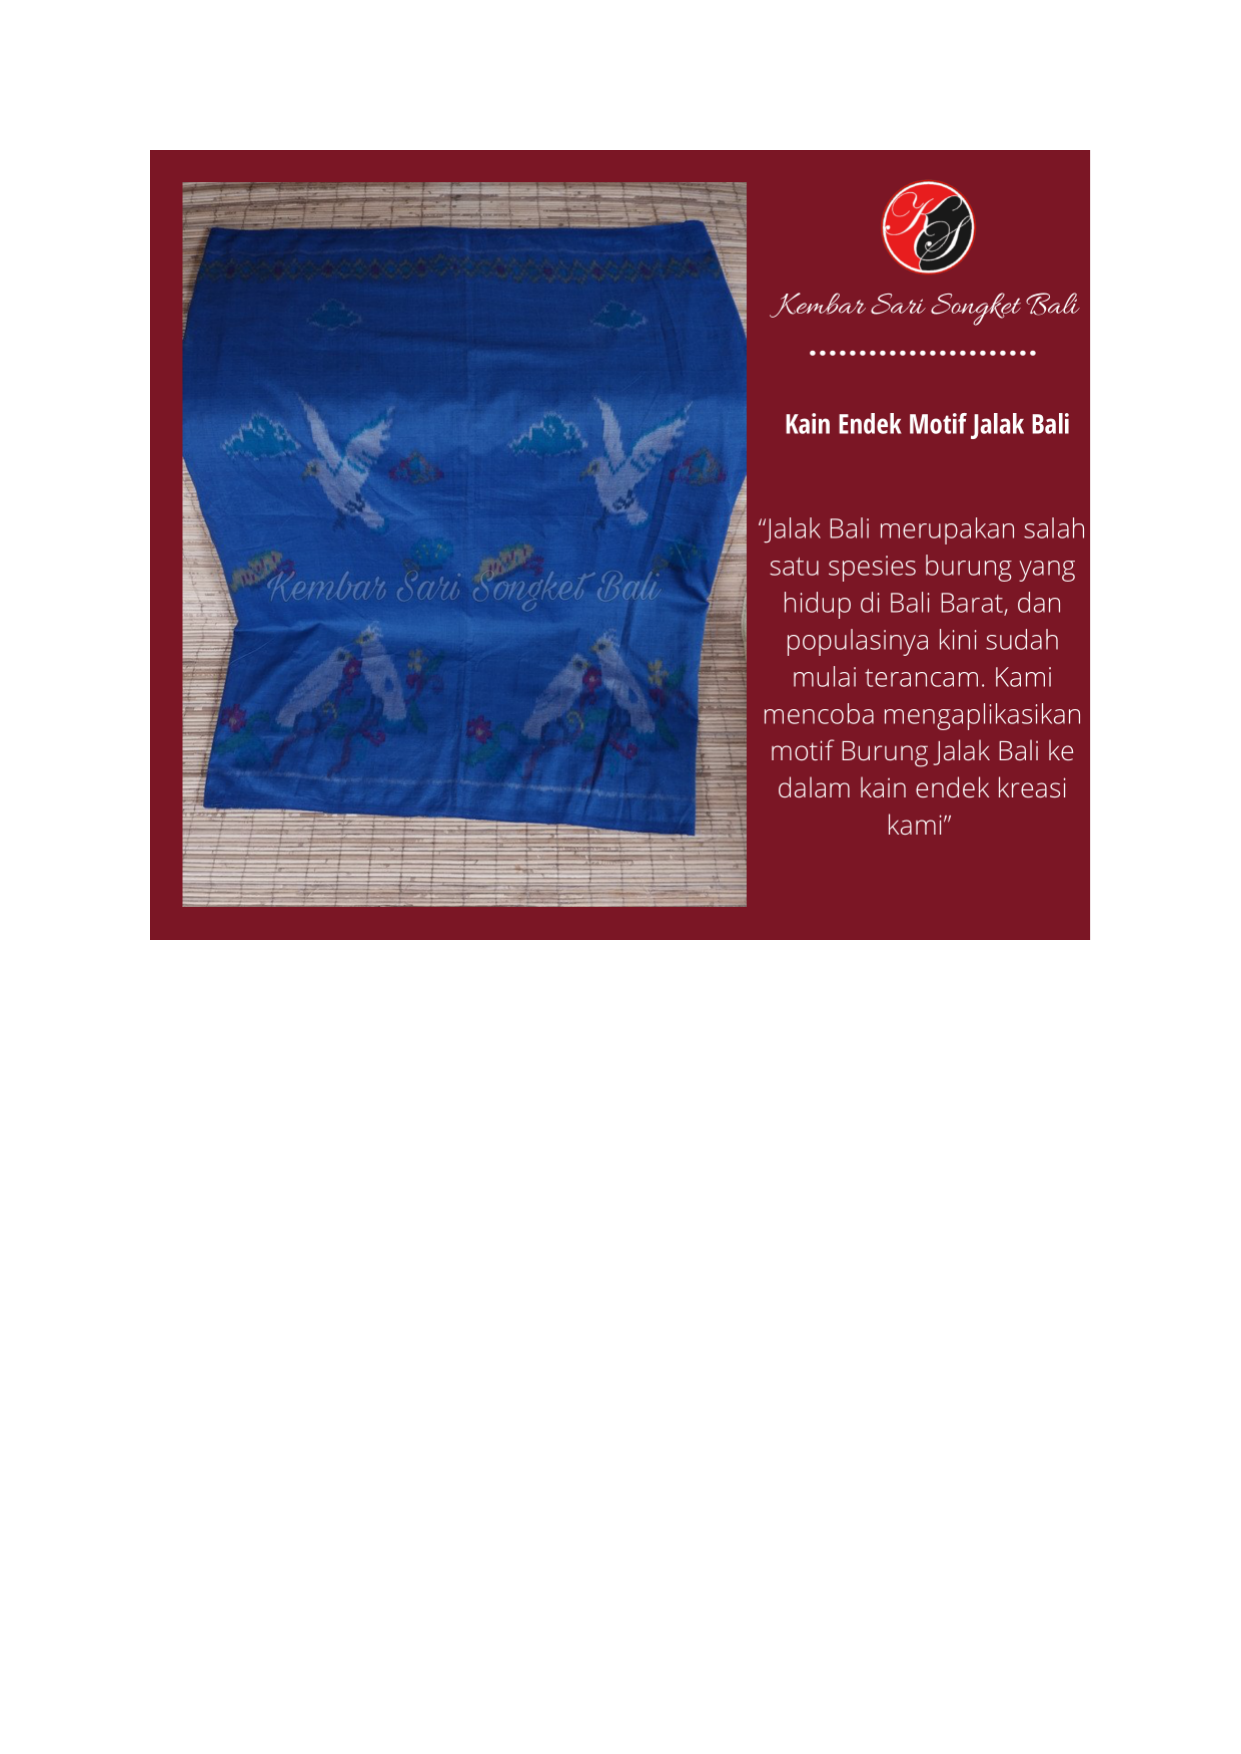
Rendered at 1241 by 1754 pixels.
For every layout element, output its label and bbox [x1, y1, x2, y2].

picture [150, 150, 1091, 940]
